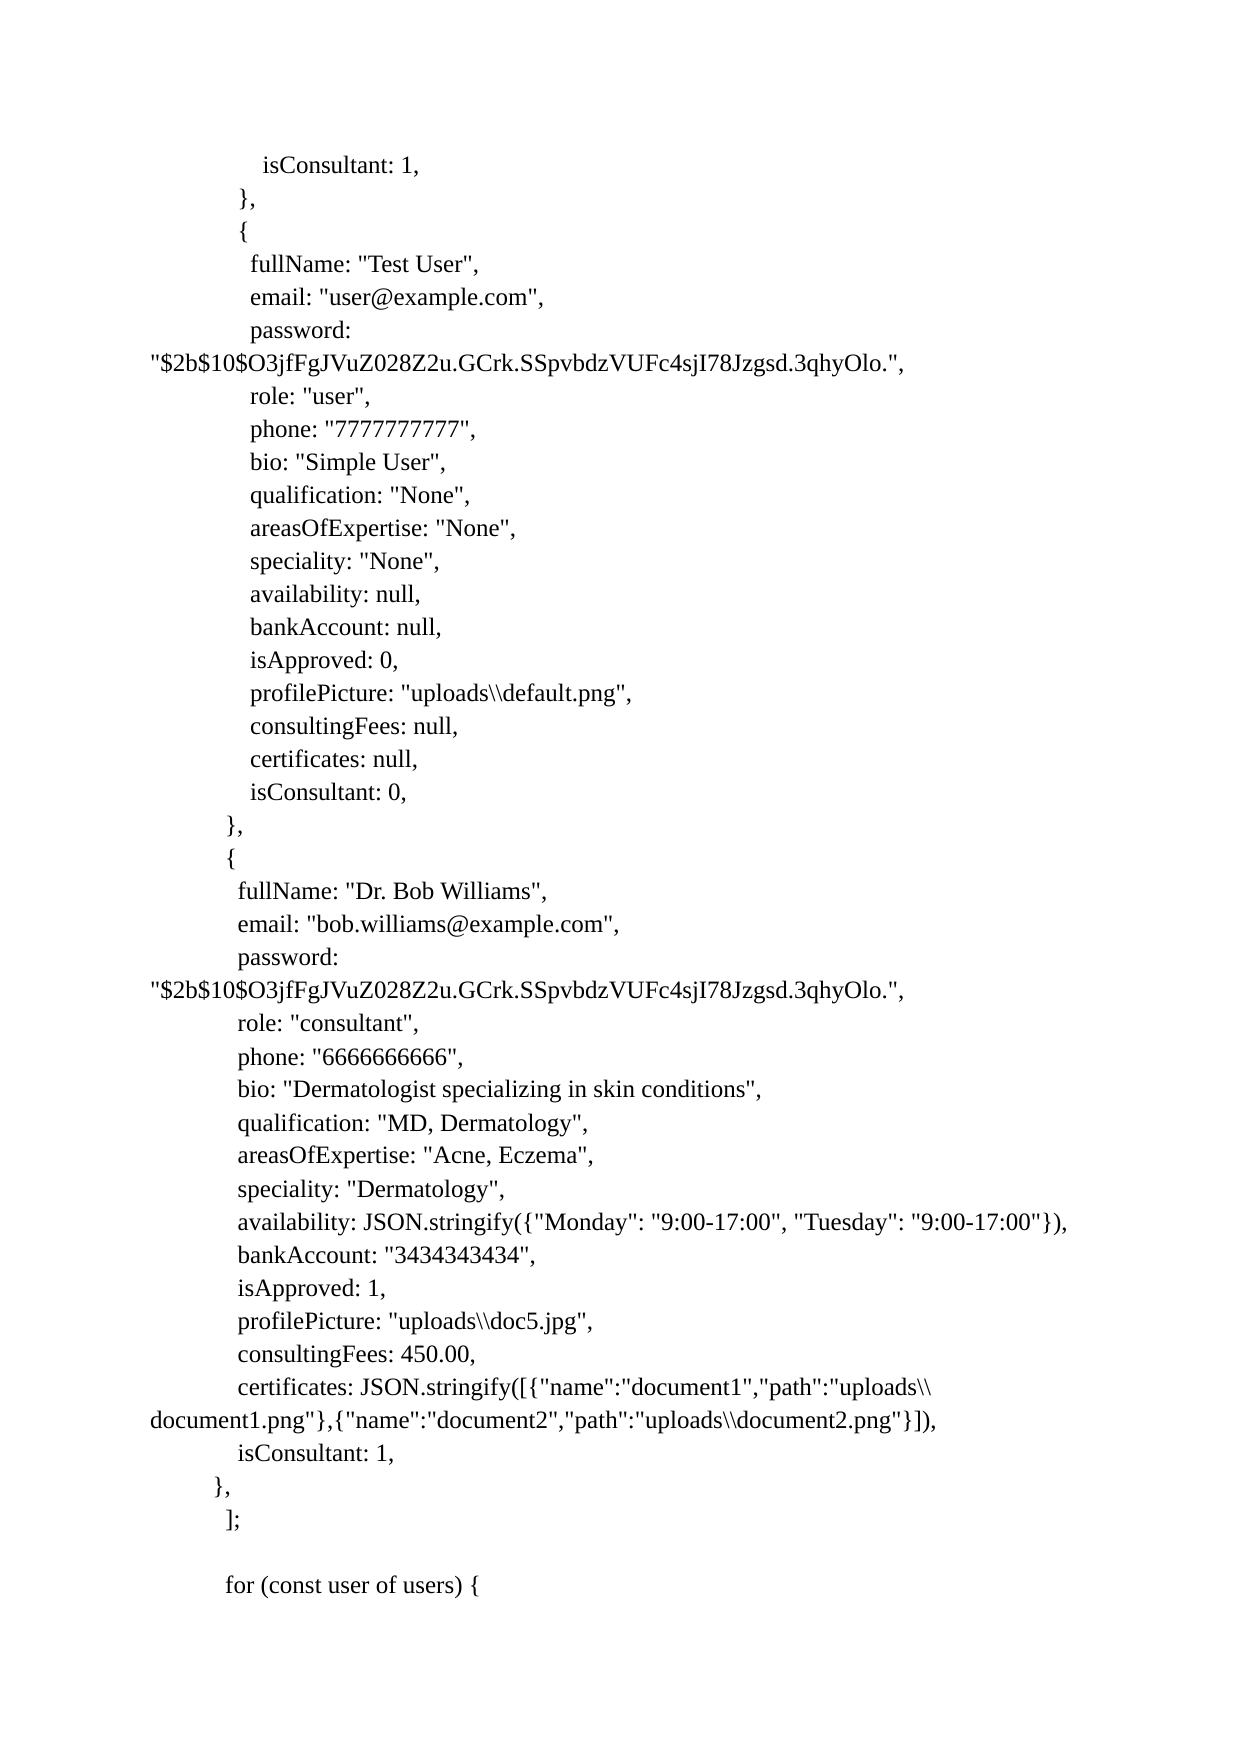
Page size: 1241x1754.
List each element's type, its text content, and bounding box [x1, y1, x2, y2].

text isConsultant: 1, [150, 1438, 1090, 1467]
text for (const user of users) { [150, 1570, 1090, 1599]
text role: "consultant", [150, 1008, 1090, 1037]
text qualification: "None", [150, 480, 1090, 509]
text bio: "Dermatologist specializing in skin conditions", [150, 1074, 1090, 1103]
text isConsultant: 0, [150, 777, 1090, 806]
text bankAccount: null, [150, 612, 1090, 641]
text speciality: "None", [150, 546, 1090, 575]
text speciality: "Dermatology", [150, 1174, 1090, 1202]
text profilePicture: "uploads\\default.png", [150, 678, 1090, 707]
text consultingFees: null, [150, 711, 1090, 740]
text consultingFees: 450.00, [150, 1339, 1090, 1367]
text }, [150, 1471, 1090, 1499]
text areasOfExpertise: "None", [150, 513, 1090, 542]
text { [150, 216, 1090, 245]
text password: "$2b$10$O3jfFgJVuZ028Z2u.GCrk.SSpvbdzVUFc4sjI78Jzgsd.3qhyOlo.", [150, 315, 1090, 377]
text availability: JSON.stringify({"Monday": "9:00-17:00", "Tuesday": "9:00-17:00"}), [150, 1207, 1090, 1235]
text qualification: "MD, Dermatology", [150, 1108, 1090, 1136]
text }, [150, 810, 1090, 839]
text fullName: "Test User", [150, 249, 1090, 278]
text bio: "Simple User", [150, 447, 1090, 476]
text ]; [150, 1504, 1090, 1533]
text isApproved: 0, [150, 645, 1090, 674]
text bankAccount: "3434343434", [150, 1240, 1090, 1268]
text availability: null, [150, 579, 1090, 608]
text { [150, 843, 1090, 872]
text certificates: JSON.stringify([{"name":"document1","path":"uploads\\document1.png"},{"name":"document2","path":"uploads\\document2.png"}]), [150, 1372, 1090, 1433]
text areasOfExpertise: "Acne, Eczema", [150, 1141, 1090, 1169]
text role: "user", [150, 381, 1090, 410]
text }, [150, 183, 1090, 212]
text email: "user@example.com", [150, 282, 1090, 311]
text profilePicture: "uploads\\doc5.jpg", [150, 1306, 1090, 1334]
text isApproved: 1, [150, 1273, 1090, 1301]
text isConsultant: 1, [150, 150, 1090, 179]
text phone: "7777777777", [150, 414, 1090, 443]
text password: "$2b$10$O3jfFgJVuZ028Z2u.GCrk.SSpvbdzVUFc4sjI78Jzgsd.3qhyOlo.", [150, 942, 1090, 1004]
text phone: "6666666666", [150, 1042, 1090, 1070]
text certificates: null, [150, 744, 1090, 773]
text email: "bob.williams@example.com", [150, 909, 1090, 938]
text fullName: "Dr. Bob Williams", [150, 876, 1090, 905]
